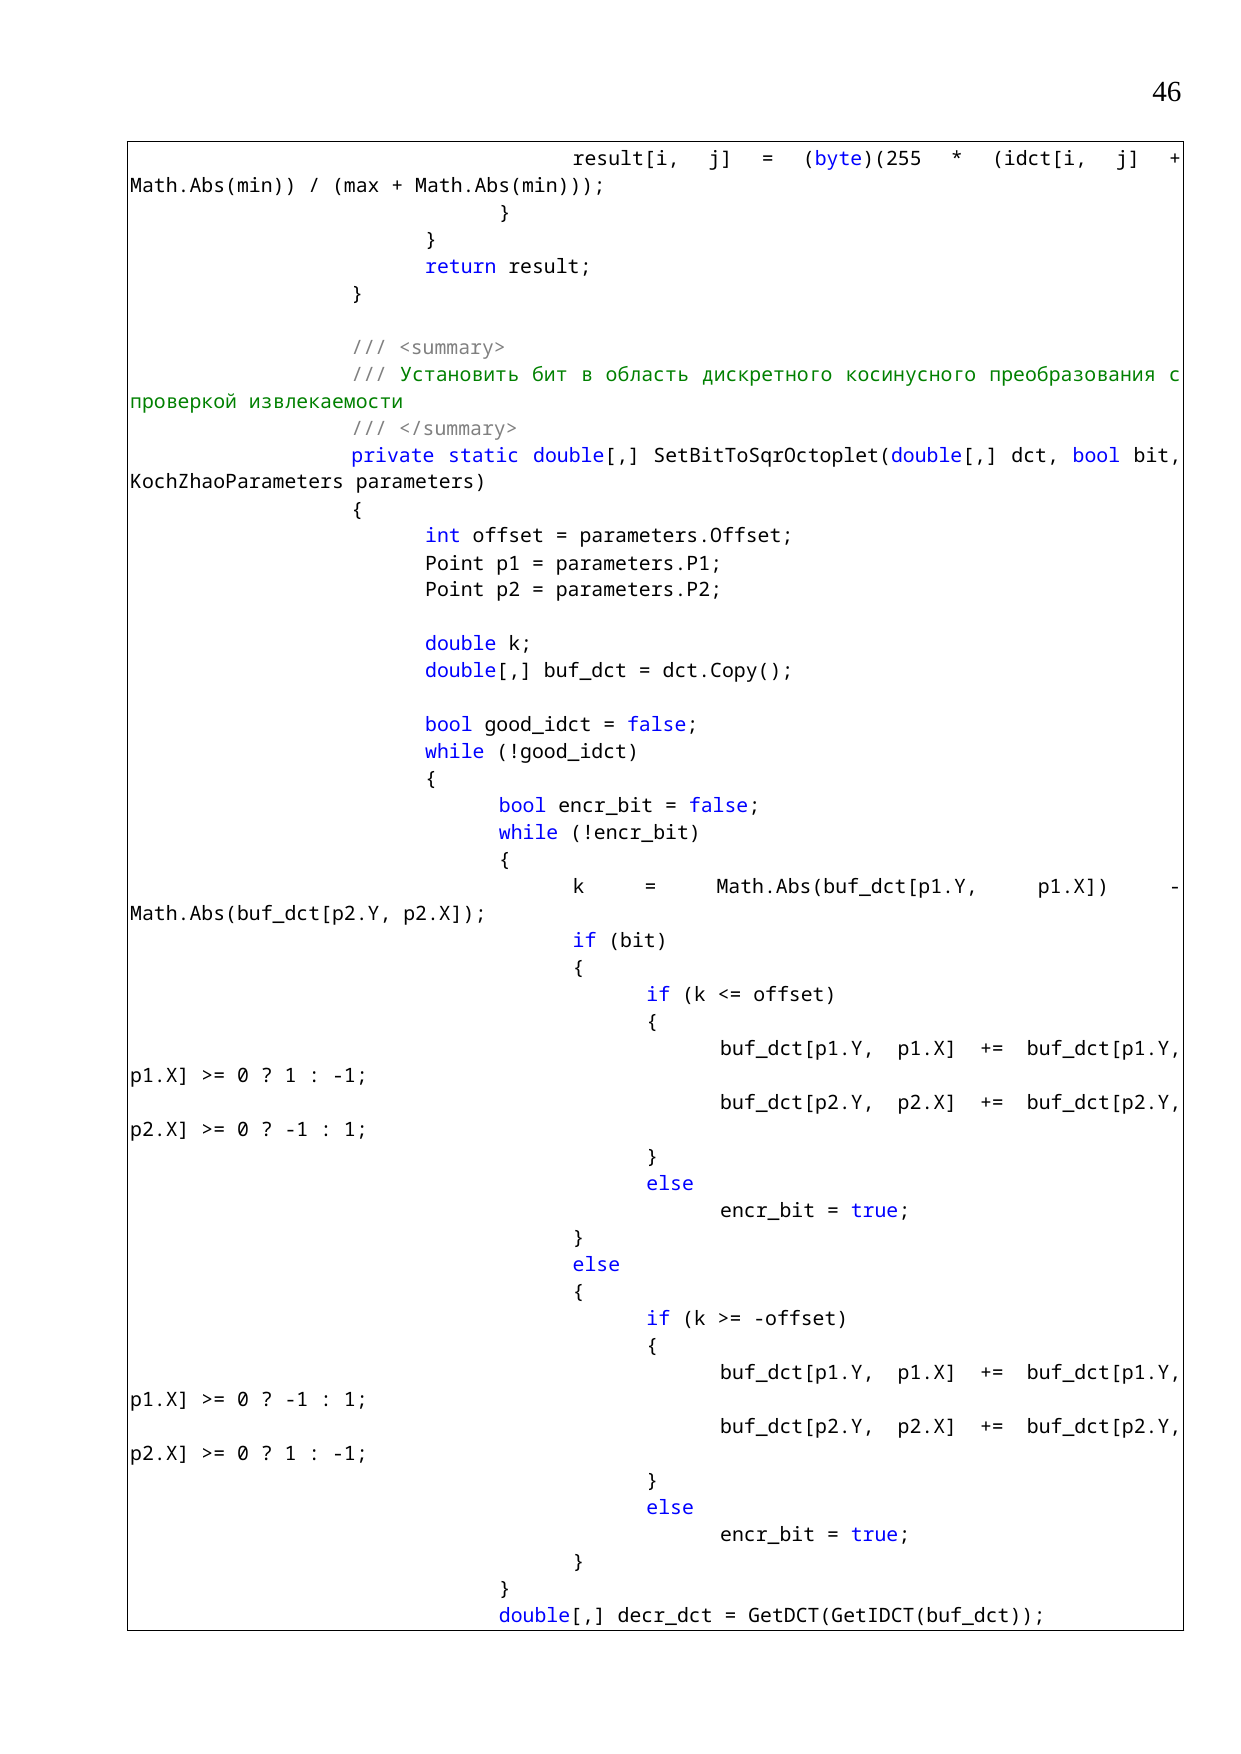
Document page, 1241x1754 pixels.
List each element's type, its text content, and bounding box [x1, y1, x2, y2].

text double k; [130, 630, 1181, 657]
text bool good_idct = false; [130, 711, 1181, 738]
text Point p2 = parameters.P2; [130, 576, 1181, 603]
text encr_bit = true; [130, 1196, 1181, 1223]
text { [130, 953, 1181, 980]
text if (k <= offset) [130, 980, 1181, 1007]
text else [130, 1250, 1181, 1277]
text buf_dct[p2.Y, p2.X] += buf_dct[p2.Y, p2.X] >= 0 ? -1 : 1; [130, 1088, 1181, 1142]
text } [130, 198, 1181, 225]
text else [130, 1493, 1181, 1520]
text Point p1 = parameters.P1; [130, 549, 1181, 576]
text while (!good_idct) [130, 738, 1181, 764]
text { [130, 1007, 1181, 1034]
text } [130, 1547, 1181, 1574]
text } [130, 1223, 1181, 1250]
text else [130, 1169, 1181, 1196]
text } [130, 279, 1181, 306]
text /// <summary> [130, 333, 1181, 360]
text double[,] decr_dct = GetDCT(GetIDCT(buf_dct)); [128, 1598, 1183, 1630]
text } [130, 1142, 1181, 1169]
text private static double[,] SetBitToSqrOctoplet(double[,] dct, bool bit, KochZhaoParameters parameters) [130, 441, 1181, 495]
text double[,] buf_dct = dct.Copy(); [130, 657, 1181, 684]
text bool encr_bit = false; [130, 792, 1181, 818]
text encr_bit = true; [130, 1520, 1181, 1547]
text k = Math.Abs(buf_dct[p1.Y, p1.X]) - Math.Abs(buf_dct[p2.Y, p2.X]); [130, 872, 1181, 926]
text } [130, 225, 1181, 252]
text } [130, 1574, 1181, 1598]
text { [130, 1331, 1181, 1358]
text if (k >= -offset) [130, 1304, 1181, 1331]
text result[i, j] = (byte)(255 * (idct[i, j] + Math.Abs(min)) / (max + Math.Abs(min))); [128, 142, 1183, 198]
text buf_dct[p1.Y, p1.X] += buf_dct[p1.Y, p1.X] >= 0 ? 1 : -1; [130, 1034, 1181, 1088]
text /// </summary> [130, 414, 1181, 441]
text { [130, 495, 1181, 522]
text buf_dct[p1.Y, p1.X] += buf_dct[p1.Y, p1.X] >= 0 ? -1 : 1; [130, 1358, 1181, 1412]
text if (bit) [130, 926, 1181, 953]
text { [130, 764, 1181, 792]
text { [130, 1277, 1181, 1304]
text while (!encr_bit) [130, 818, 1181, 846]
text { [130, 846, 1181, 872]
text buf_dct[p2.Y, p2.X] += buf_dct[p2.Y, p2.X] >= 0 ? 1 : -1; [130, 1412, 1181, 1466]
text return result; [130, 252, 1181, 279]
text /// Установить бит в область дискретного косинусного преобразования с проверкой извлекаемости [130, 360, 1181, 414]
text int offset = parameters.Offset; [130, 522, 1181, 549]
text } [130, 1466, 1181, 1493]
